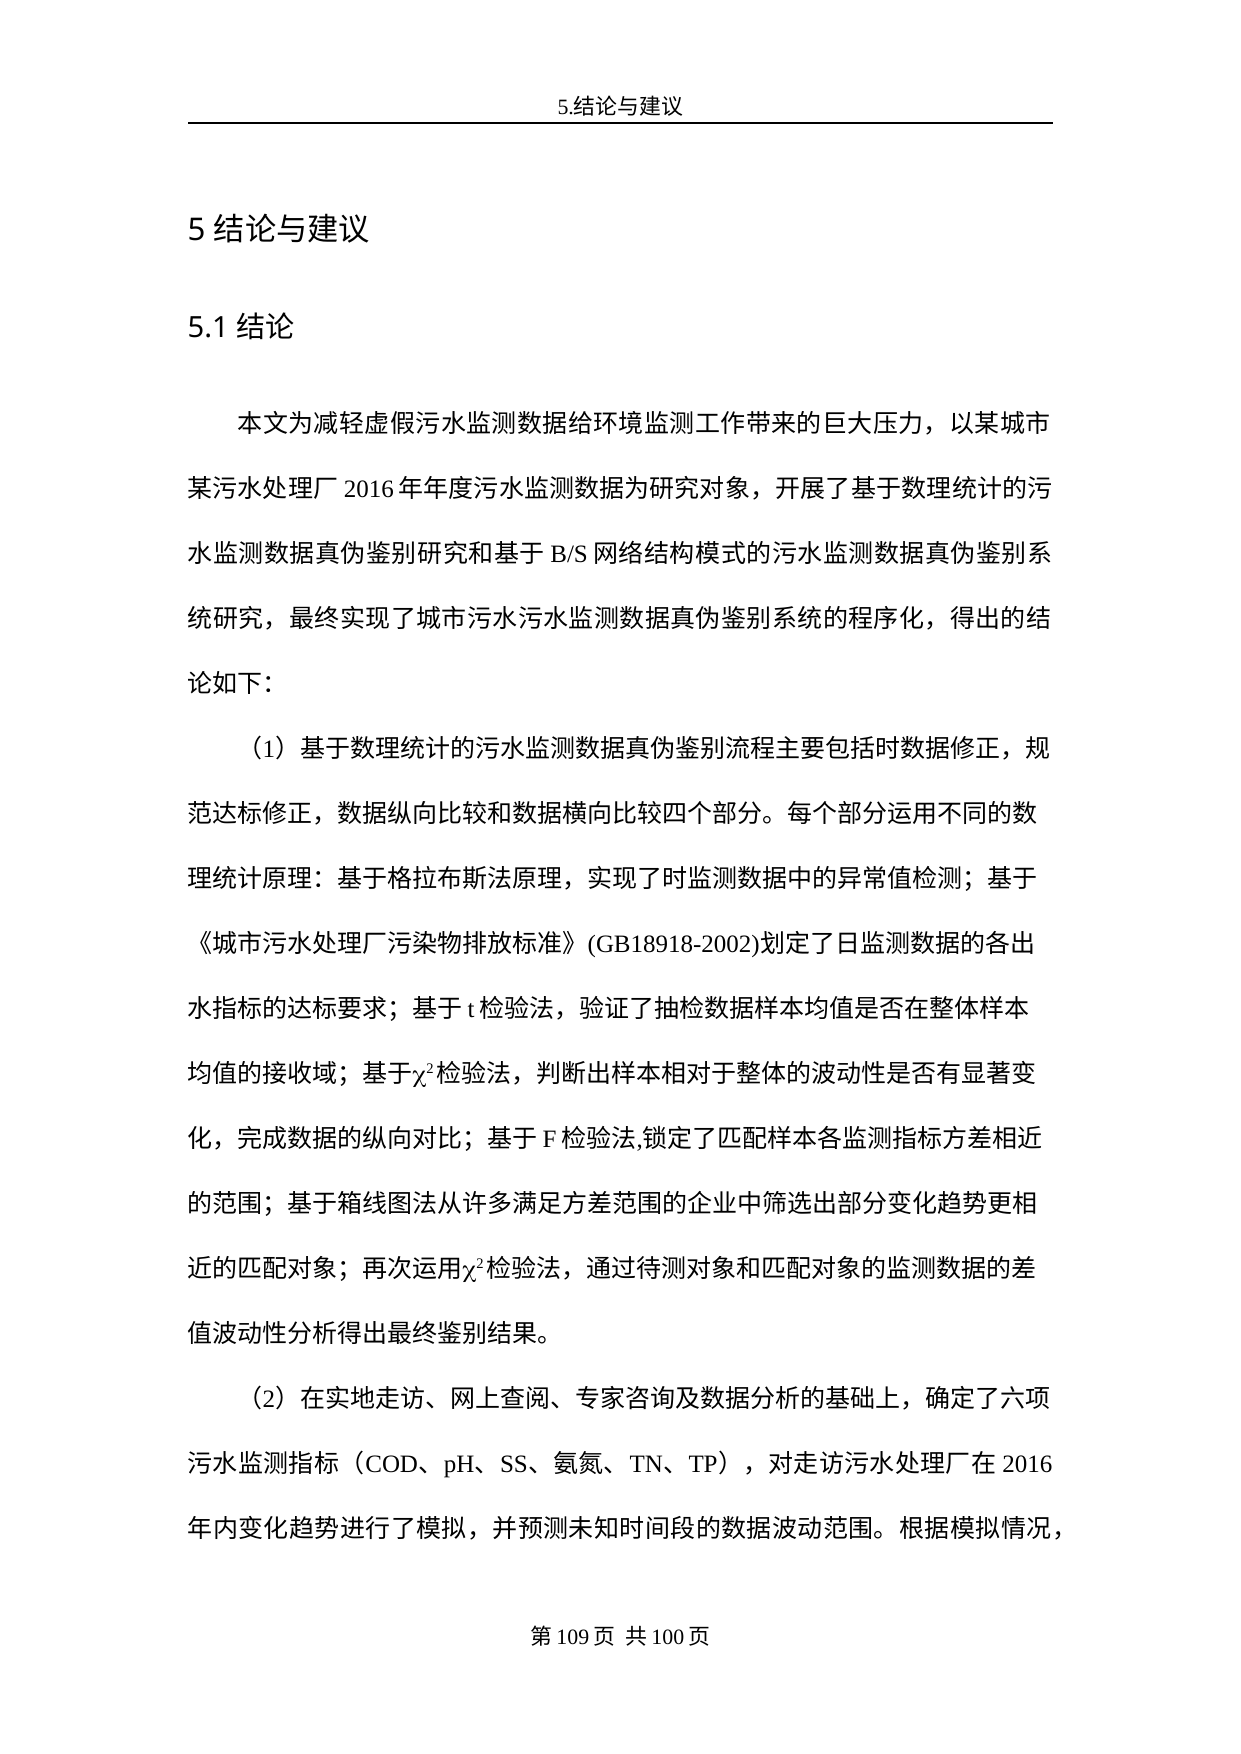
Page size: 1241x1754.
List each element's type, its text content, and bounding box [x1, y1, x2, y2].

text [187, 1364, 1053, 1559]
text 本文为减轻虚假污水监测数据给环境监测工作带来的巨大压力，以某城市某污水处理厂2016年年度污水监测数据为研究对象，开展了基于数理统计的污水监测数据真伪鉴别研究和基于B/S网络结构模式的污水监测数据真伪鉴别系统研究，最终实现了城市污水污水监测数据真伪鉴别系统的程序化，得出的结论如下： [187, 389, 1053, 714]
subtitle 结论与建议 [187, 194, 1053, 259]
subtitle 结论 [187, 292, 1053, 357]
text （1）基于数理统计的污水监测数据真伪鉴别流程主要包括时数据修正，规范达标修正，数据纵向比较和数据横向比较四个部分。每个部分运用不同的数理统计原理：基于格拉布斯法原理，实现了时监测数据中的异常值检测；基于《城市污水处理厂污染物排放标准》(GB18918-2002)划定了日监测数据的各出水指标的达标要求；基于t检验法，验证了抽检数据样本均值是否在整体样本均值的接收域；基于2检验法，判断出样本相对于整体的波动性是否有显著变化，完成数据的纵向对比；基于F检验法,锁定了匹配样本各监测指标方差相近的范围；基于箱线图法从许多满足方差范围的企业中筛选出部分变化趋势更相近的匹配对象；再次运用2检验法，通过待测对象和匹配对象的监测数据的差值波动性分析得出最终鉴别结果。 [187, 714, 1053, 1364]
